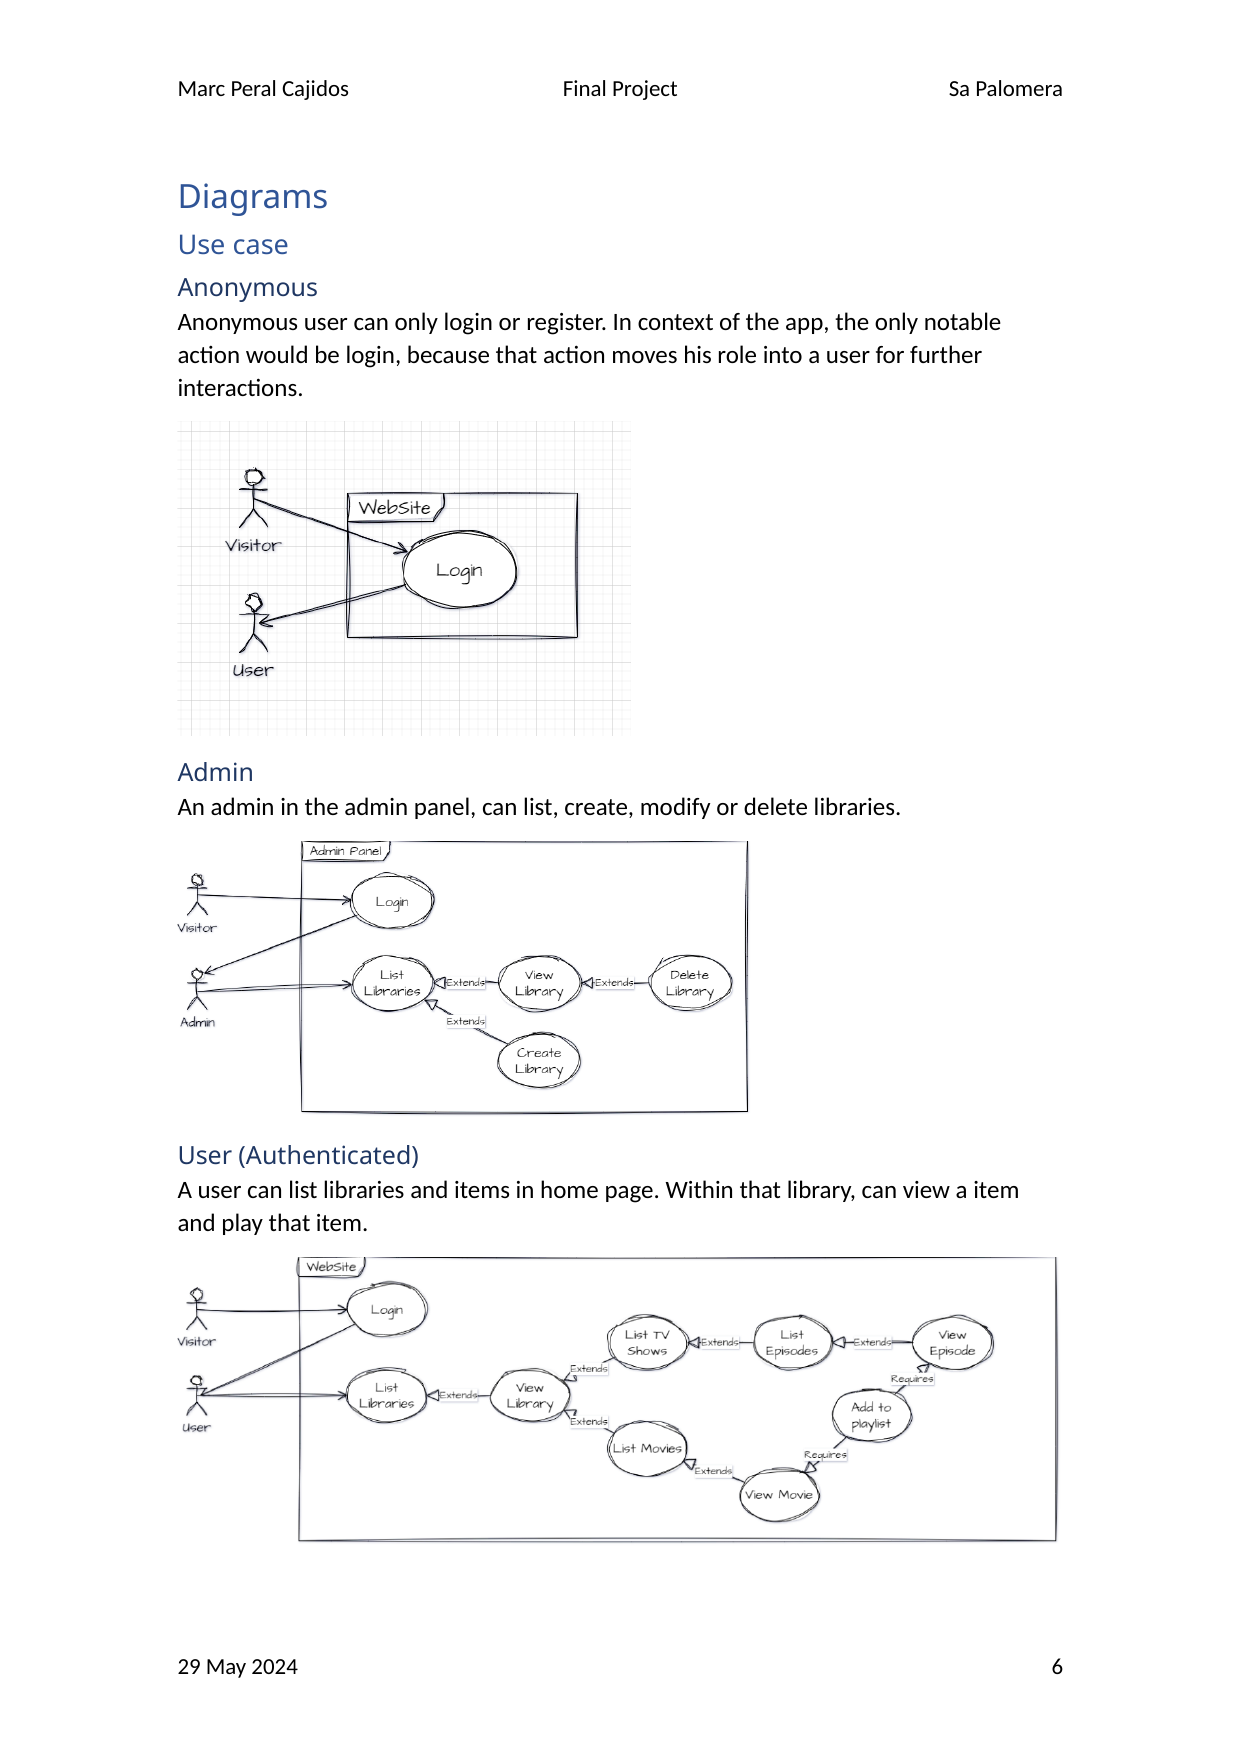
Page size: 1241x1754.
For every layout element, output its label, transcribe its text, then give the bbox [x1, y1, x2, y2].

picture [177, 841, 755, 1119]
picture [177, 421, 631, 736]
subtitle Diagrams [177, 173, 1063, 218]
text A user can list libraries and items in home page. Within that library, can view a item and play that item. [177, 1174, 1063, 1238]
subtitle Use case [177, 226, 1063, 263]
subtitle Anonymous [177, 270, 1063, 304]
subtitle User (Authenticated) [177, 1138, 1063, 1172]
text Anonymous user can only login or register. In context of the app, the only notable action would be login, because that action moves his role into a user for further interactions. [177, 306, 1063, 403]
subtitle Admin [177, 754, 1063, 789]
text An admin in the admin panel, can list, create, modify or delete libraries. [177, 791, 1063, 822]
picture [177, 1257, 1063, 1548]
